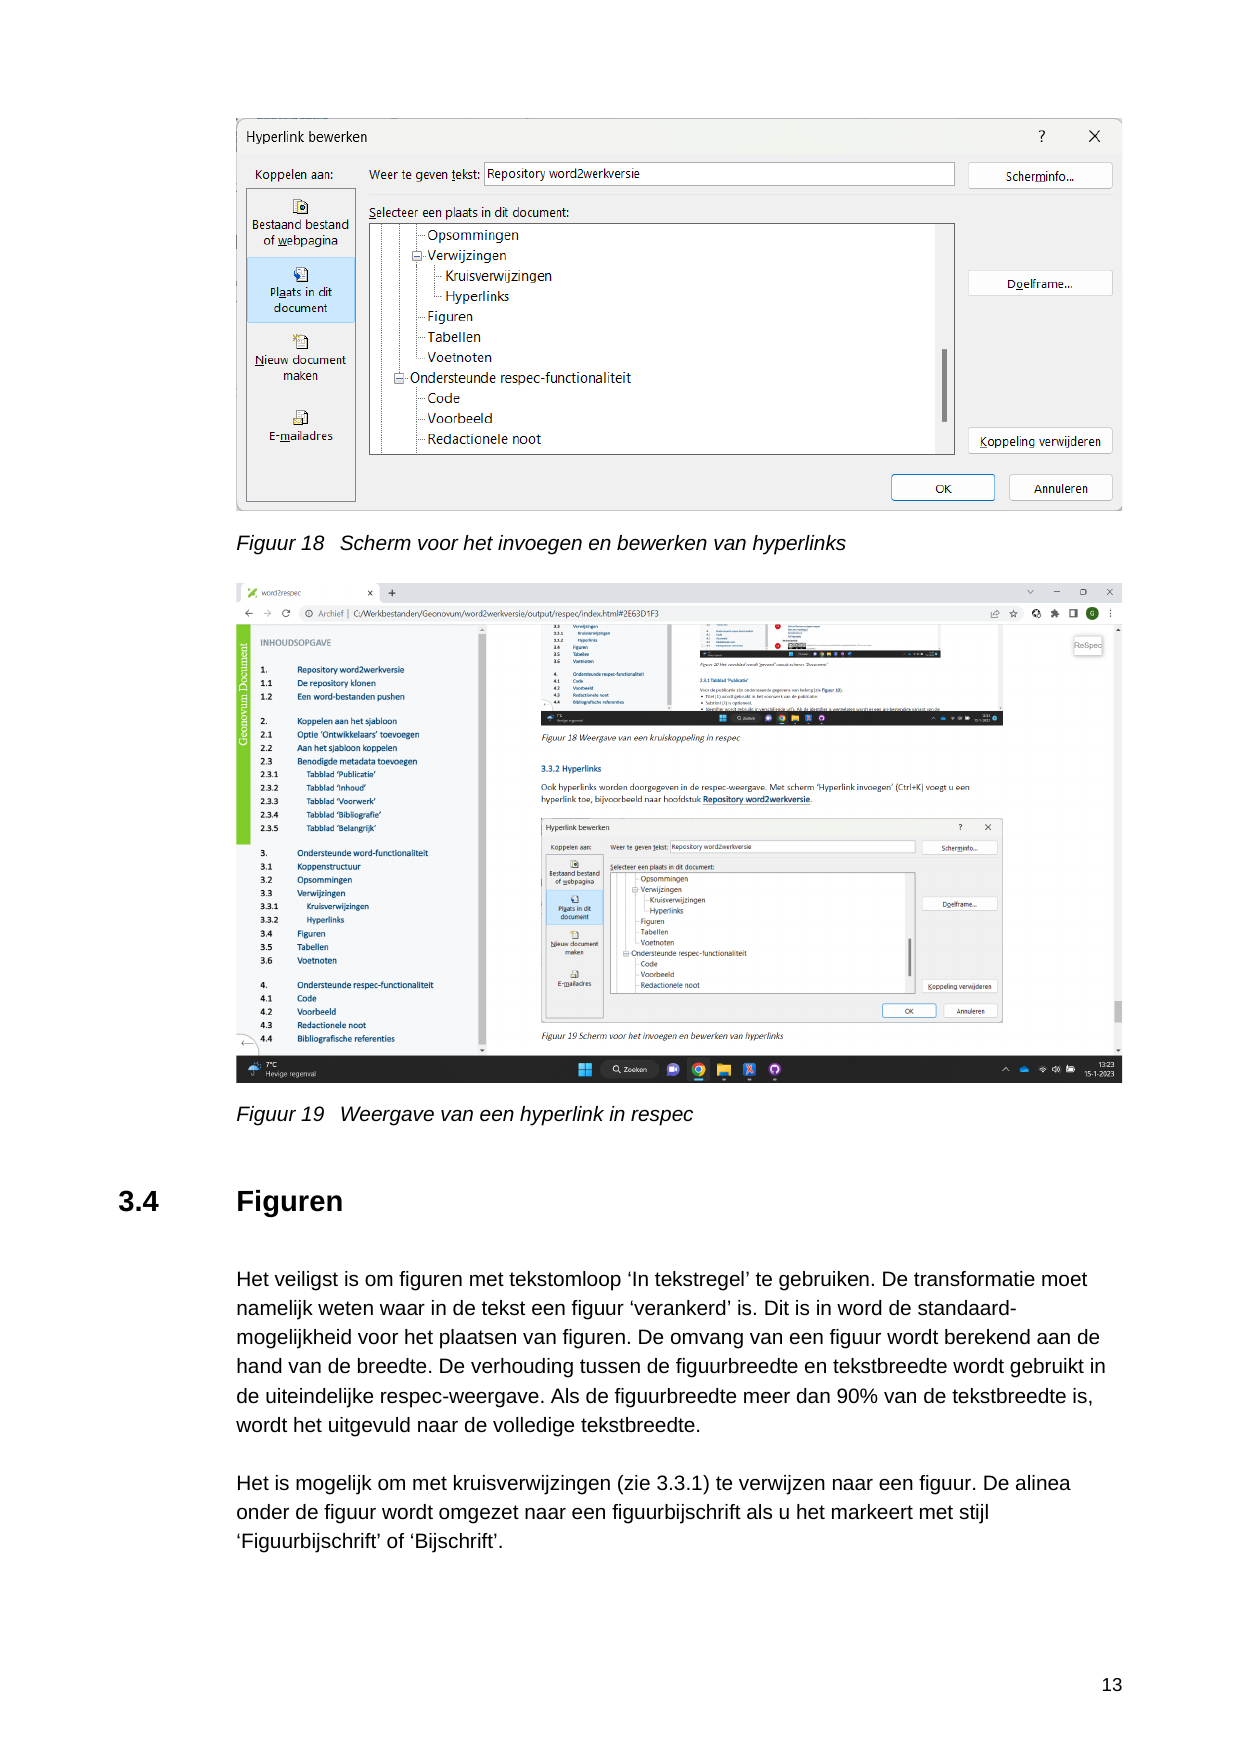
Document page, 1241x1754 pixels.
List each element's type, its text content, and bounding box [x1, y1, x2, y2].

text Weergave van een hyperlink in respec [236, 1097, 1122, 1126]
text Het is mogelijk om met kruisverwijzingen (zie 3.3.1) te verwijzen naar een figuur. De alinea onder de figuur wordt omgezet naar een figuurbijschrift als u het markeert met stijl ‘Figuurbijschrift’ of ‘Bijschrift’. [236, 1466, 1122, 1553]
text Scherm voor het invoegen en bewerken van hyperlinks [236, 526, 1122, 555]
picture [236, 583, 1123, 1083]
picture [236, 118, 1123, 511]
text Het veiligst is om figuren met tekstomloop ‘In tekstregel’ te gebruiken. De transformatie moet namelijk weten waar in de tekst een figuur ‘verankerd’ is. Dit is in word de standaard-mogelijkheid voor het plaatsen van figuren. De omvang van een figuur wordt berekend aan de hand van de breedte. De verhouding tussen de figuurbreedte en tekstbreedte wordt gebruikt in de uiteindelijke respec-weergave. Als de figuurbreedte meer dan 90% van de tekstbreedte is, wordt het uitgevuld naar de volledige tekstbreedte. [236, 1262, 1122, 1437]
subtitle Figuren [118, 1184, 1122, 1218]
